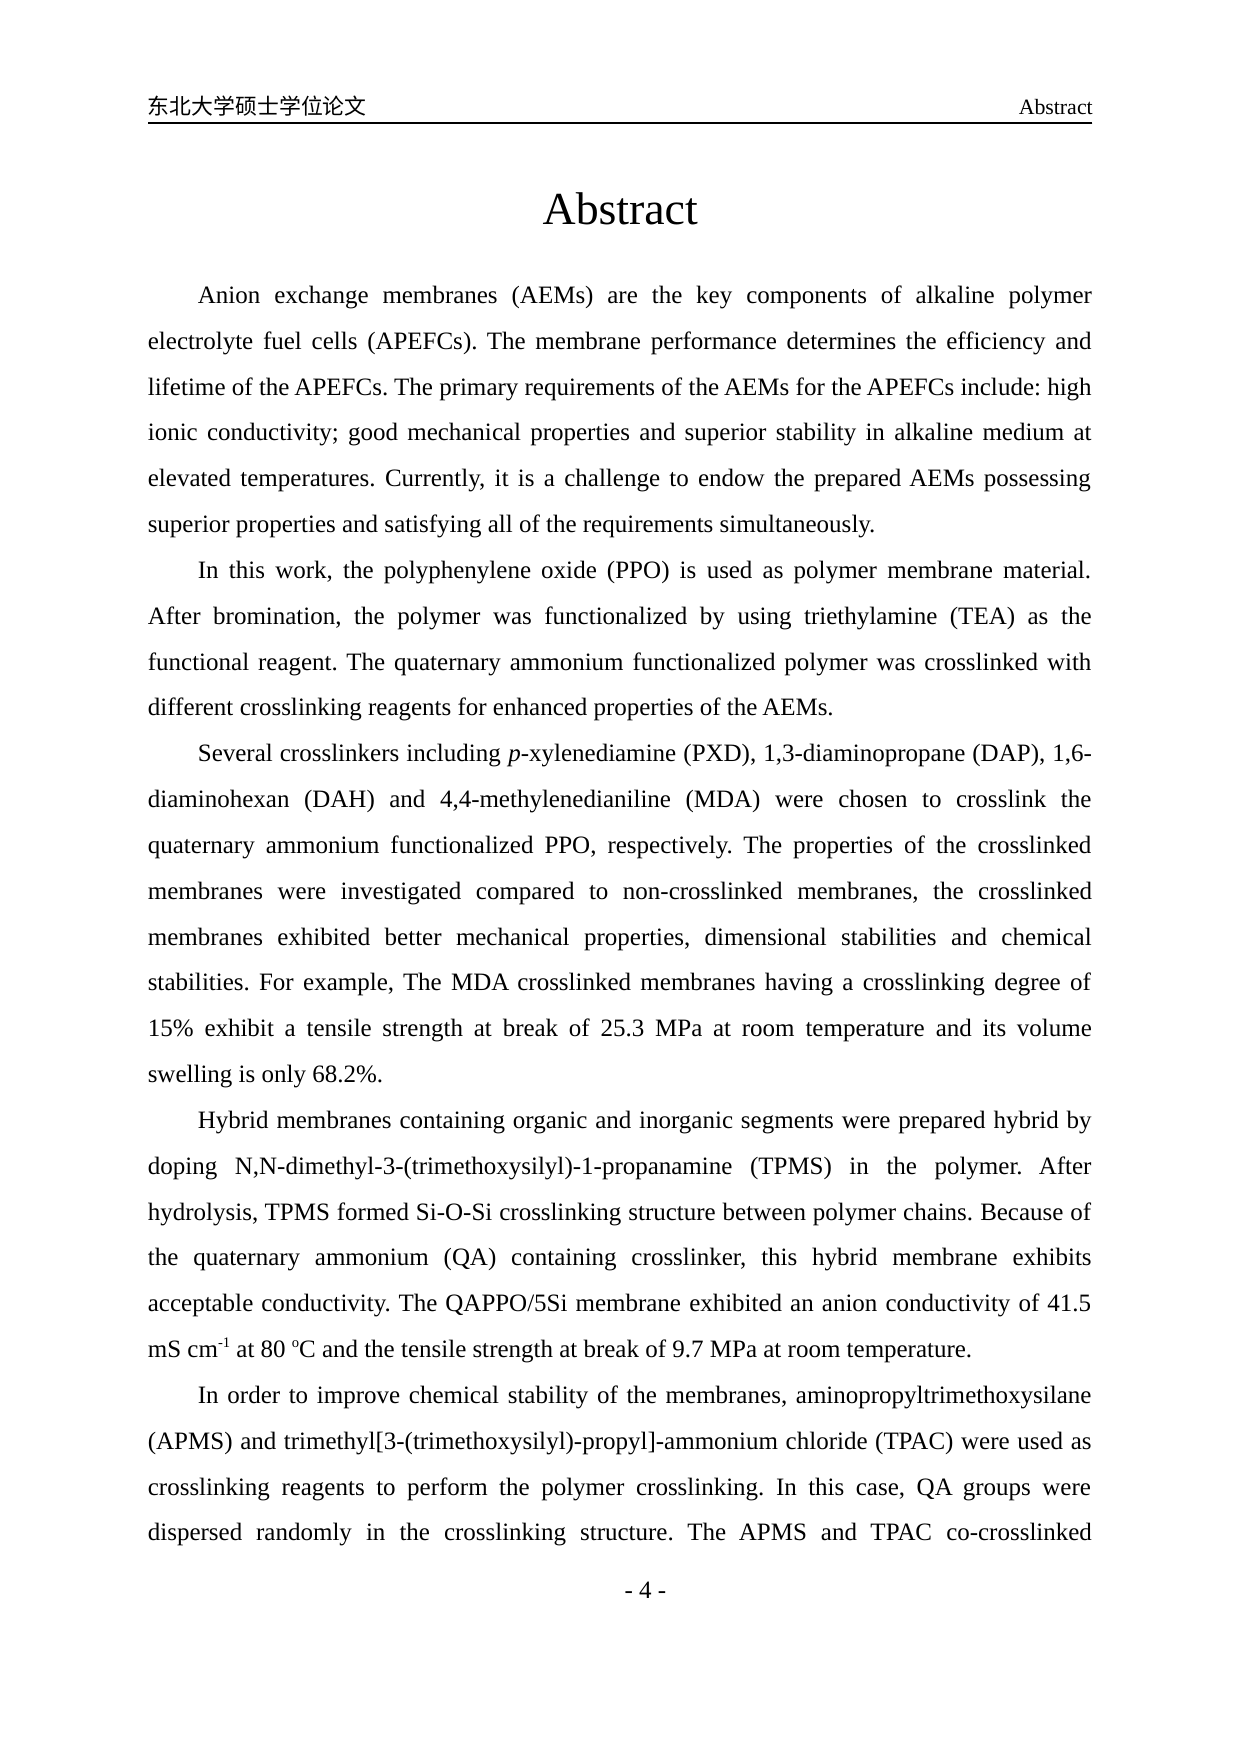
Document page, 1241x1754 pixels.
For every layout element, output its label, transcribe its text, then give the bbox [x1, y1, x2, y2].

text In this work, the polyphenylene oxide (PPO) is used as polymer membrane material. After bromination, the polymer was functionalized by using triethylamine (TEA) as the functional reagent. The quaternary ammonium functionalized polymer was crosslinked with different crosslinking reagents for enhanced properties of the AEMs. [148, 542, 1092, 725]
text Anion exchange membranes (AEMs) are the key components of alkaline polymer electrolyte fuel cells (APEFCs). The membrane performance determines the efficiency and lifetime of the APEFCs. The primary requirements of the AEMs for the APEFCs include: high ionic conductivity; good mechanical properties and superior stability in alkaline medium at elevated temperatures. Currently, it is a challenge to endow the prepared AEMs possessing superior properties and satisfying all of the requirements simultaneously. [148, 267, 1092, 542]
text Several crosslinkers including p-xylenediamine (PXD), 1,3-diaminopropane (DAP), 1,6-diaminohexan (DAH) and 4,4-methylenedianiline (MDA) were chosen to crosslink the quaternary ammonium functionalized PPO, respectively. The properties of the crosslinked membranes were investigated compared to non-crosslinked membranes, the crosslinked membranes exhibited better mechanical properties, dimensional stabilities and chemical stabilities. For example, The MDA crosslinked membranes having a crosslinking degree of 15% exhibit a tensile strength at break of 25.3 MPa at room temperature and its volume swelling is only 68.2%. [148, 725, 1092, 1092]
text Hybrid membranes containing organic and inorganic segments were prepared hybrid by doping N,N-dimethyl-3-(trimethoxysilyl)-1-propanamine (TPMS) in the polymer. After hydrolysis, TPMS formed Si-O-Si crosslinking structure between polymer chains. Because of the quaternary ammonium (QA) containing crosslinker, this hybrid membrane exhibits acceptable conductivity. The QAPPO/5Si membrane exhibited an anion conductivity of 41.5 mS cm-1 at 80 oC and the tensile strength at break of 9.7 MPa at room temperature. [148, 1092, 1092, 1367]
text Abstract [148, 181, 1092, 234]
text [148, 1367, 1092, 1550]
